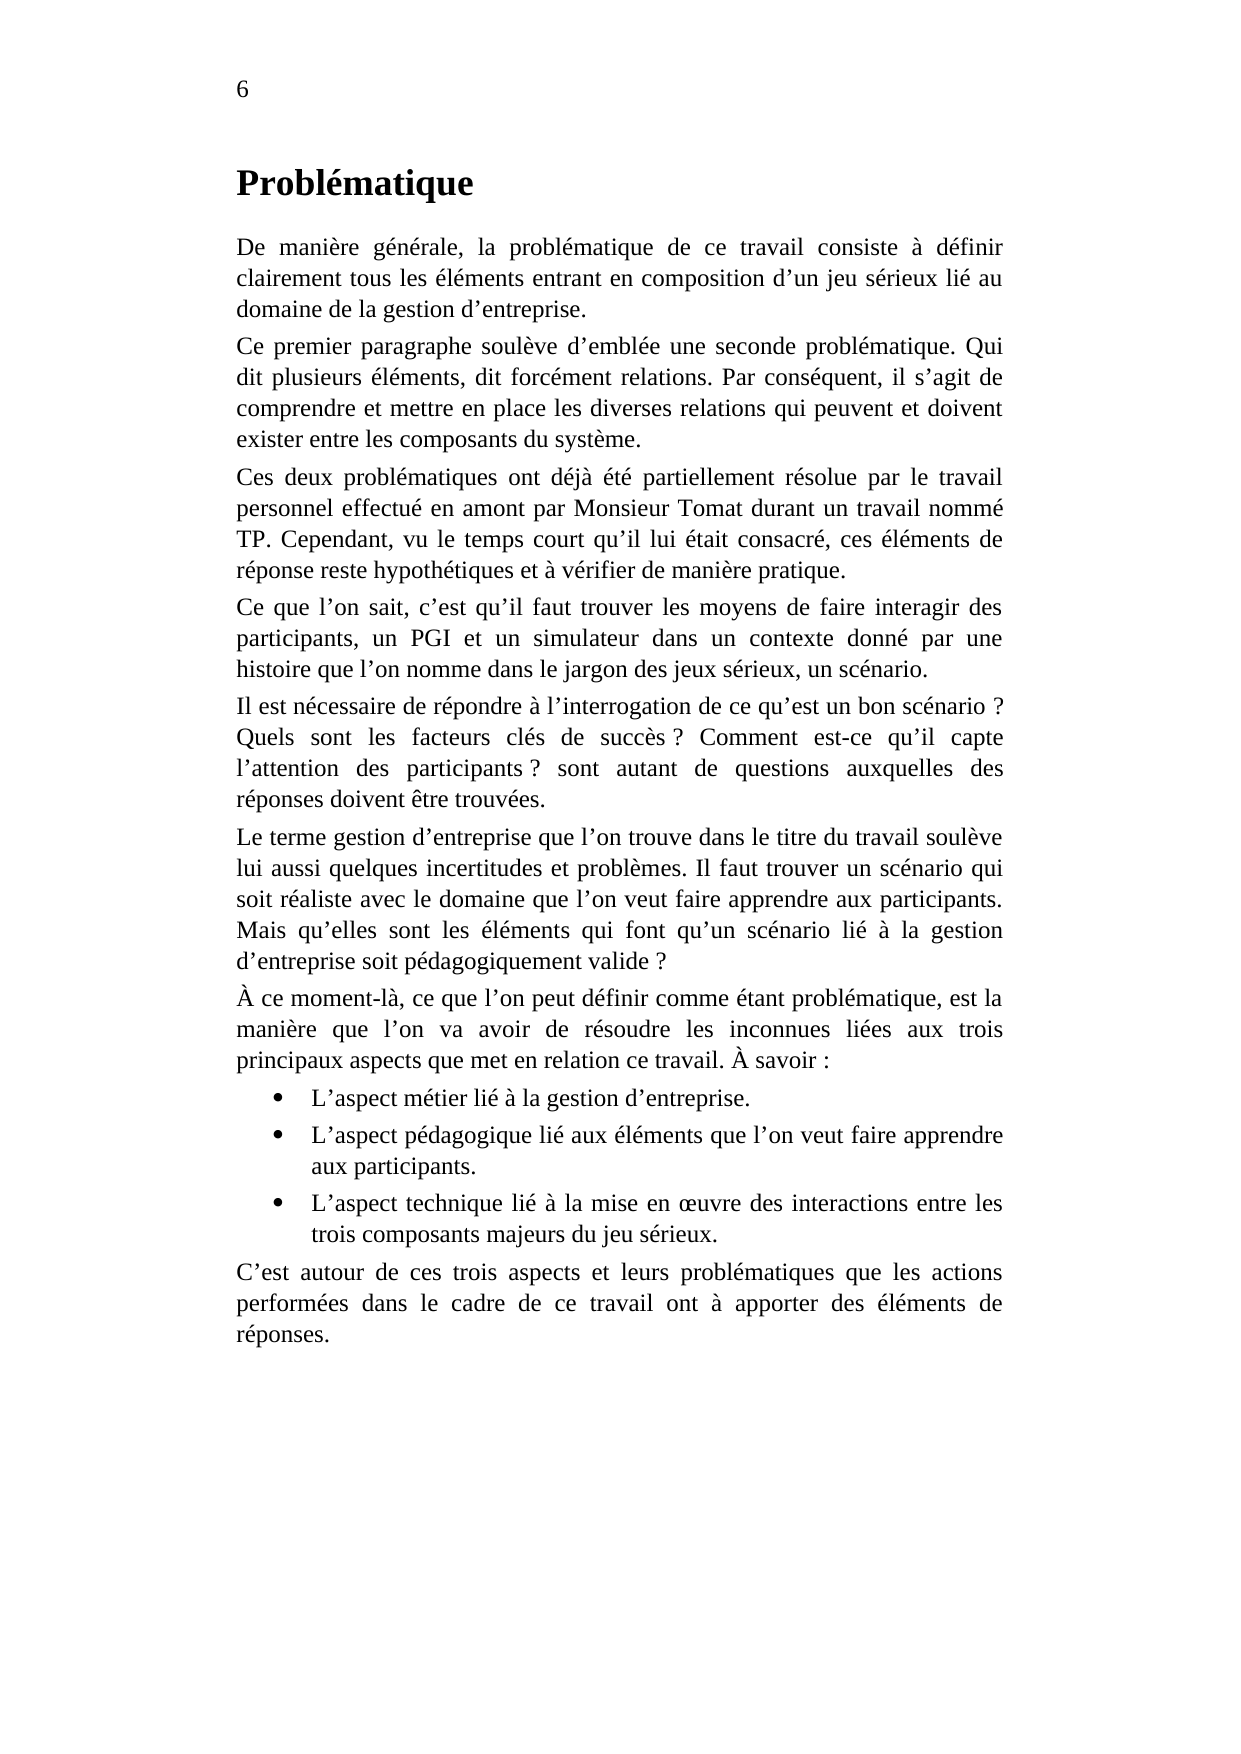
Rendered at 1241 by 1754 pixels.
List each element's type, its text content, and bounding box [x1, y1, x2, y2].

list L’aspect pédagogique lié aux éléments que l’on veut faire apprendre aux participants. [274, 1120, 1004, 1180]
list L’aspect technique lié à la mise en œuvre des interactions entre les trois composants majeurs du jeu sérieux. [274, 1188, 1004, 1248]
text C’est autour de ces trois aspects et leurs problématiques que les actions performées dans le cadre de ce travail ont à apporter des éléments de réponses. [236, 1257, 1004, 1347]
text Ce premier paragraphe soulève d’emblée une seconde problématique. Qui dit plusieurs éléments, dit forcément relations. Par conséquent, il s’agit de comprendre et mettre en place les diverses relations qui peuvent et doivent exister entre les composants du système. [236, 331, 1004, 453]
text Problématique [236, 160, 1004, 203]
list L’aspect métier lié à la gestion d’entreprise. [274, 1083, 1004, 1111]
text Ce que l’on sait, c’est qu’il faut trouver les moyens de faire interagir des participants, un PGI et un simulateur dans un contexte donné par une histoire que l’on nomme dans le jargon des jeux sérieux, un scénario. [236, 592, 1004, 683]
text Ces deux problématiques ont déjà été partiellement résolue par le travail personnel effectué en amont par Monsieur Tomat durant un travail nommé TP. Cependant, vu le temps court qu’il lui était consacré, ces éléments de réponse reste hypothétiques et à vérifier de manière pratique. [236, 462, 1004, 583]
text Le terme gestion d’entreprise que l’on trouve dans le titre du travail soulève lui aussi quelques incertitudes et problèmes. Il faut trouver un scénario qui soit réaliste avec le domaine que l’on veut faire apprendre aux participants. Mais qu’elles sont les éléments qui font qu’un scénario lié à la gestion d’entreprise soit pédagogiquement valide ? [236, 822, 1004, 975]
text Il est nécessaire de répondre à l’interrogation de ce qu’est un bon scénario ? Quels sont les facteurs clés de succès ? Comment est-ce qu’il capte l’attention des participants ? sont autant de questions auxquelles des réponses doivent être trouvées. [236, 691, 1004, 813]
text De manière générale, la problématique de ce travail consiste à définir clairement tous les éléments entrant en composition d’un jeu sérieux lié au domaine de la gestion d’entreprise. [236, 232, 1004, 323]
text À ce moment-là, ce que l’on peut définir comme étant problématique, est la manière que l’on va avoir de résoudre les inconnues liées aux trois principaux aspects que met en relation ce travail. À savoir : [236, 983, 1004, 1074]
